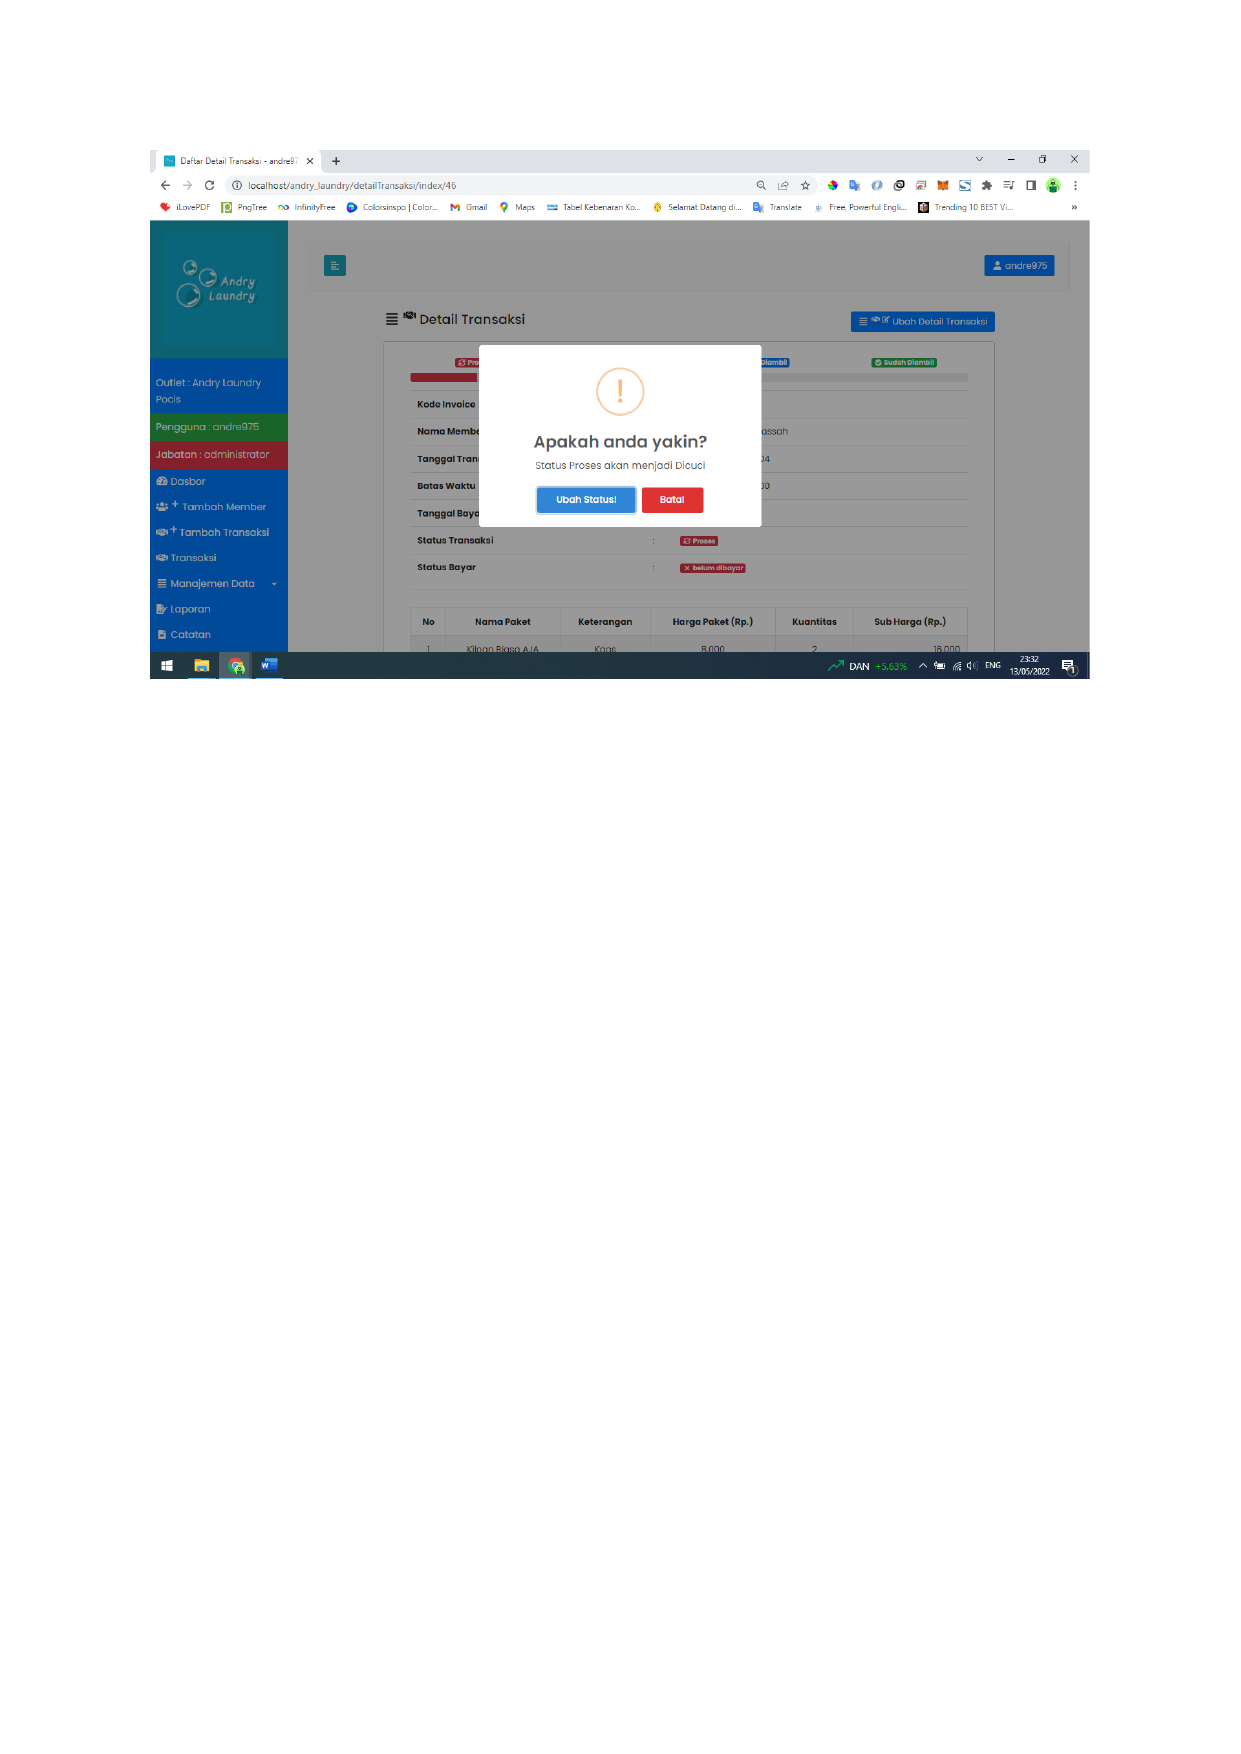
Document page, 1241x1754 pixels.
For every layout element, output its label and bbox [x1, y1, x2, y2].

picture [150, 150, 1090, 679]
